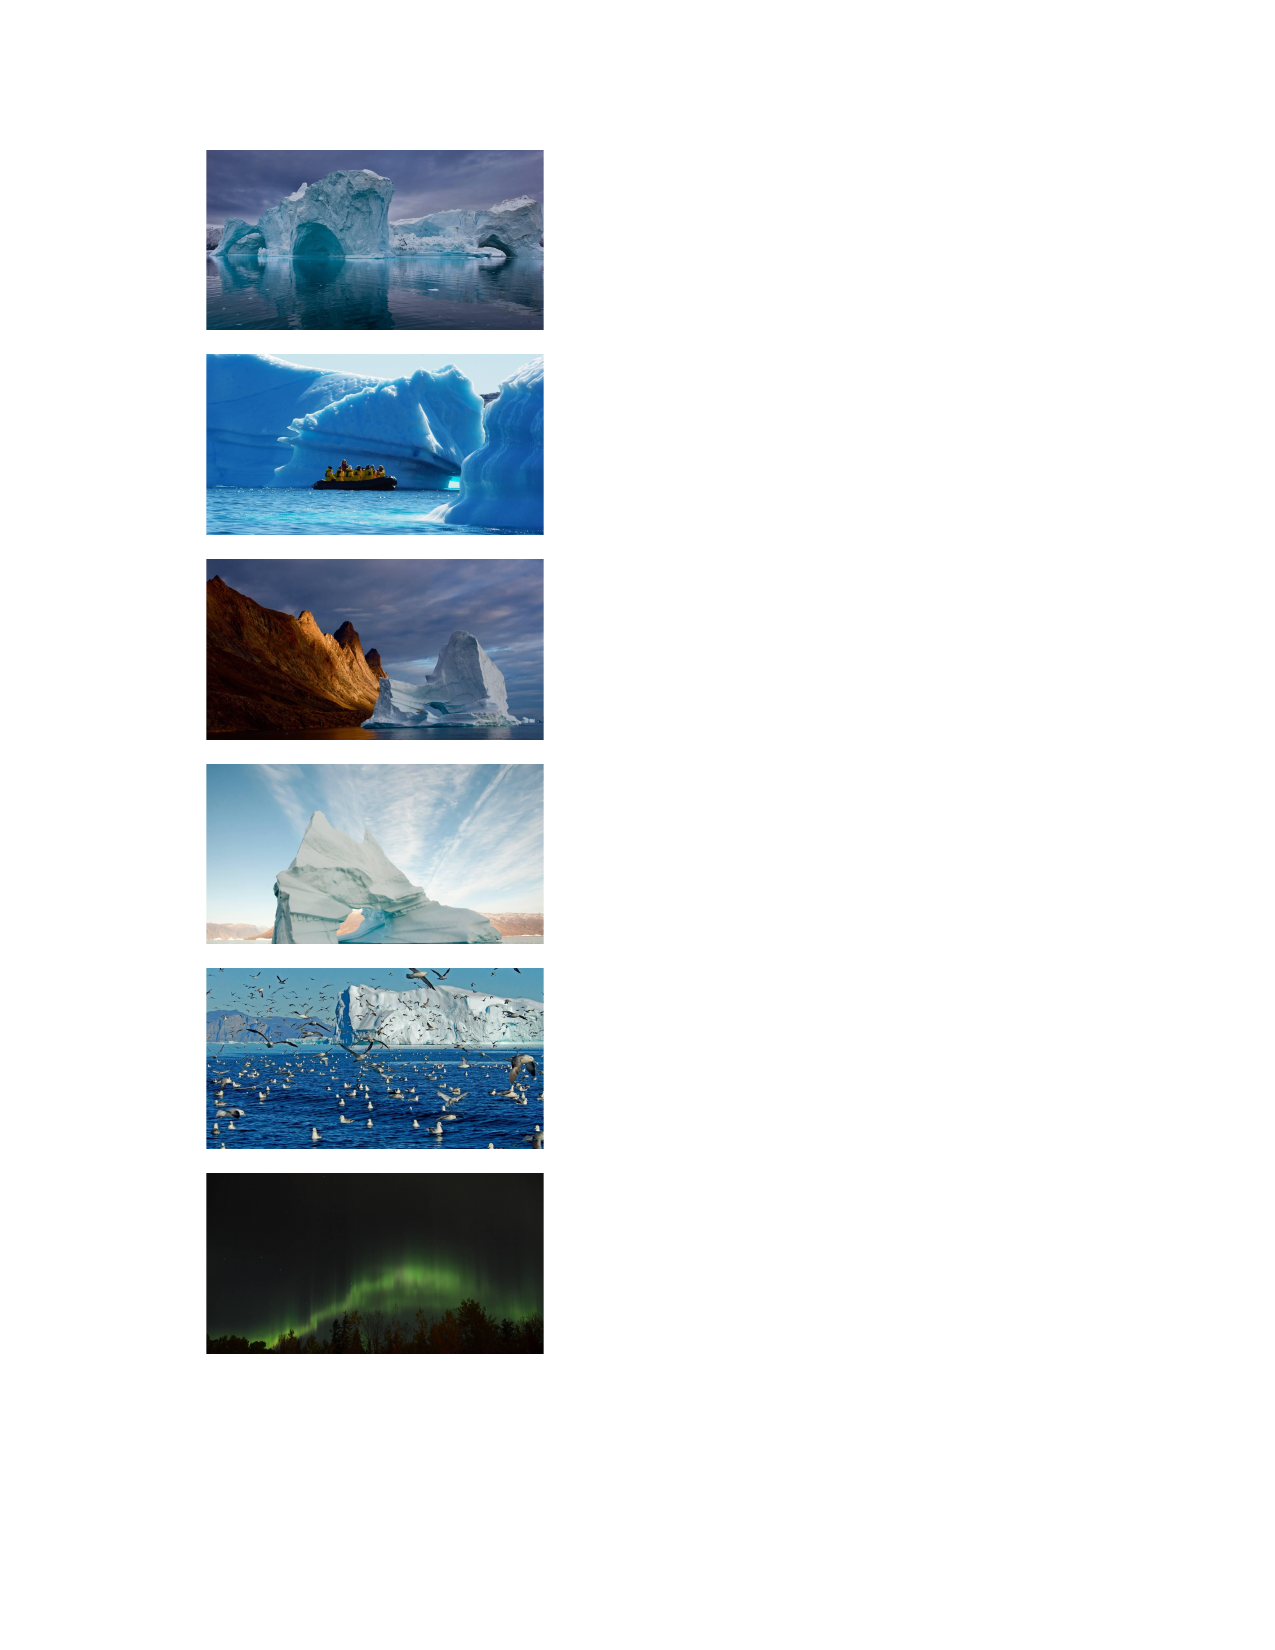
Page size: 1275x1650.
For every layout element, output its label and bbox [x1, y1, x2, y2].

picture [206, 354, 544, 535]
picture [364, 322, 381, 330]
picture [206, 968, 544, 1149]
picture [206, 559, 544, 740]
picture [206, 764, 544, 944]
picture [206, 1173, 544, 1354]
picture [206, 150, 544, 330]
